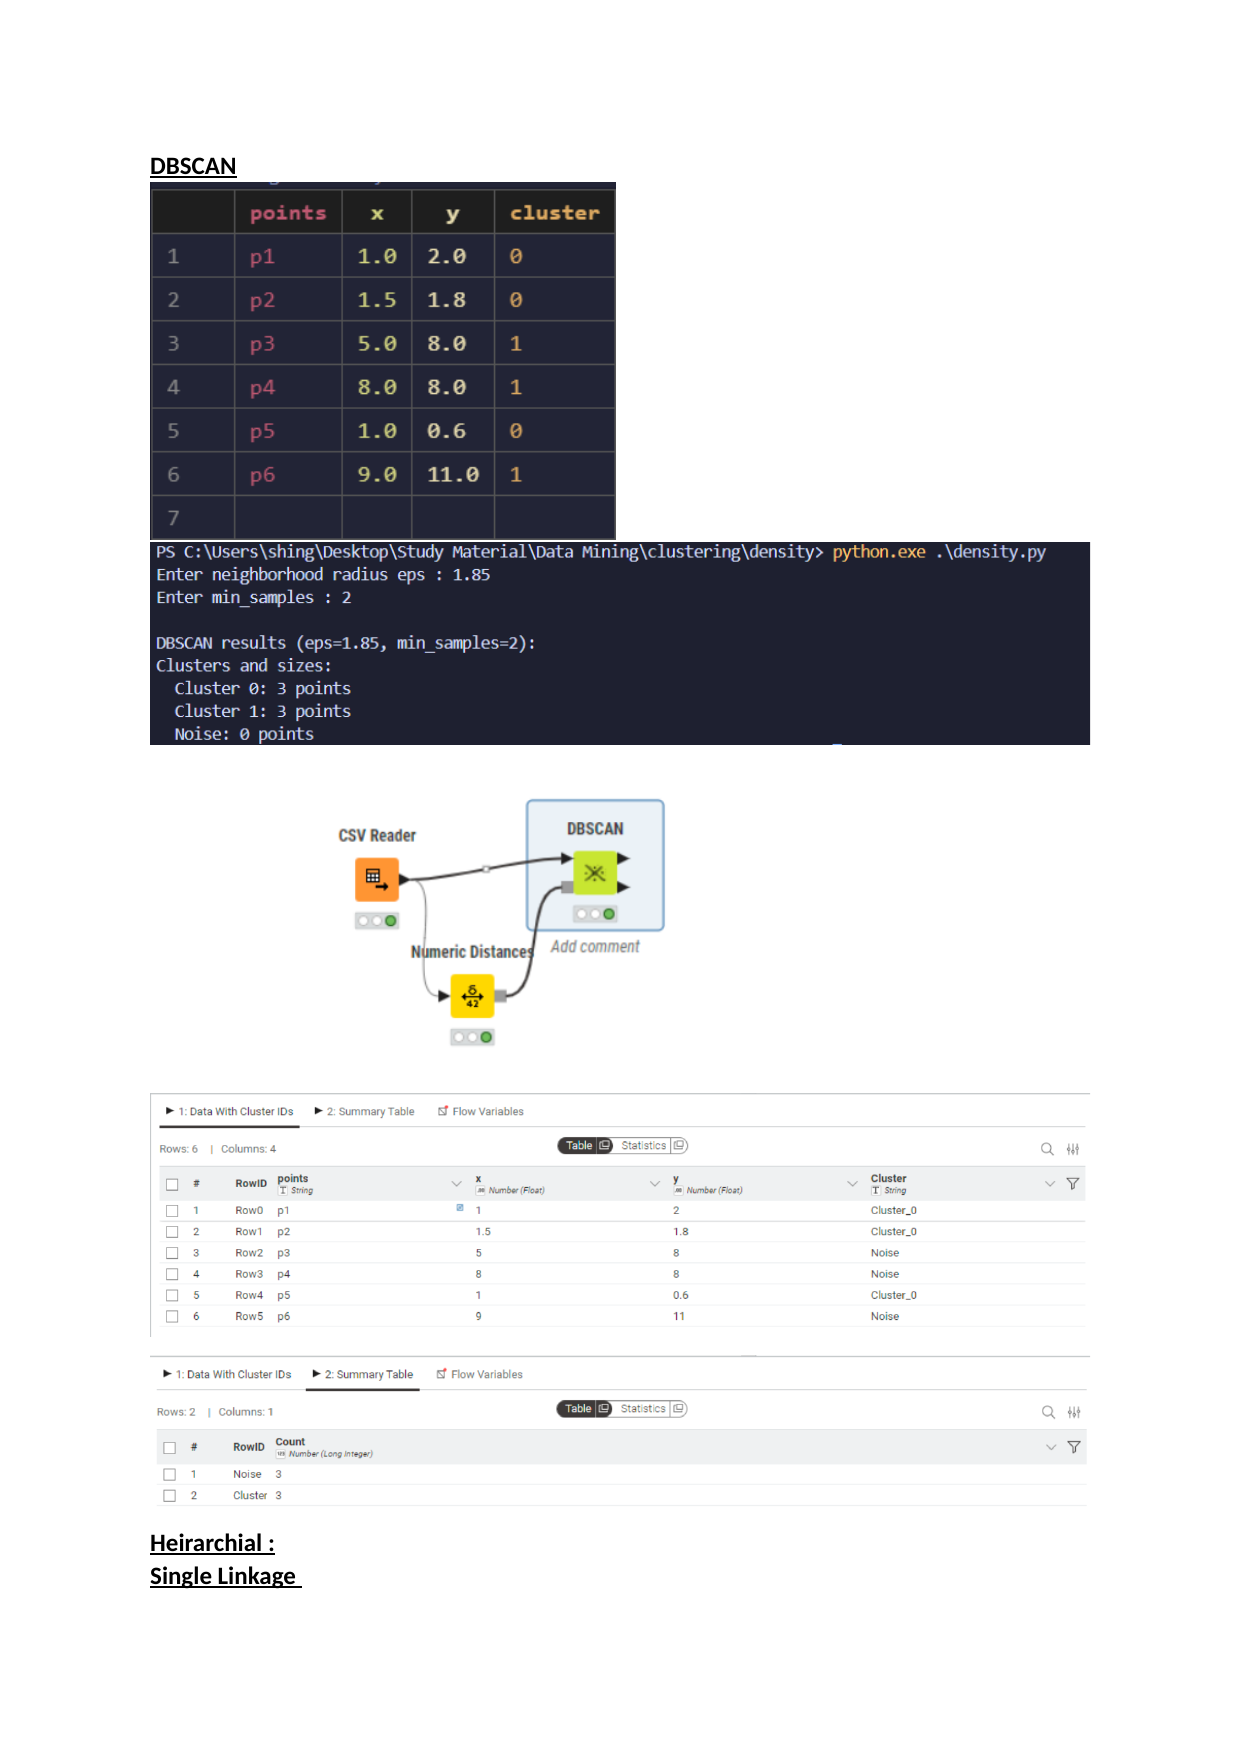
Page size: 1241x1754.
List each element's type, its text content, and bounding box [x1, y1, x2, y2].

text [150, 1527, 1090, 1591]
picture [150, 542, 1091, 745]
picture [150, 1093, 1091, 1337]
picture [150, 182, 616, 540]
picture [150, 763, 881, 1075]
picture [150, 1355, 1091, 1509]
